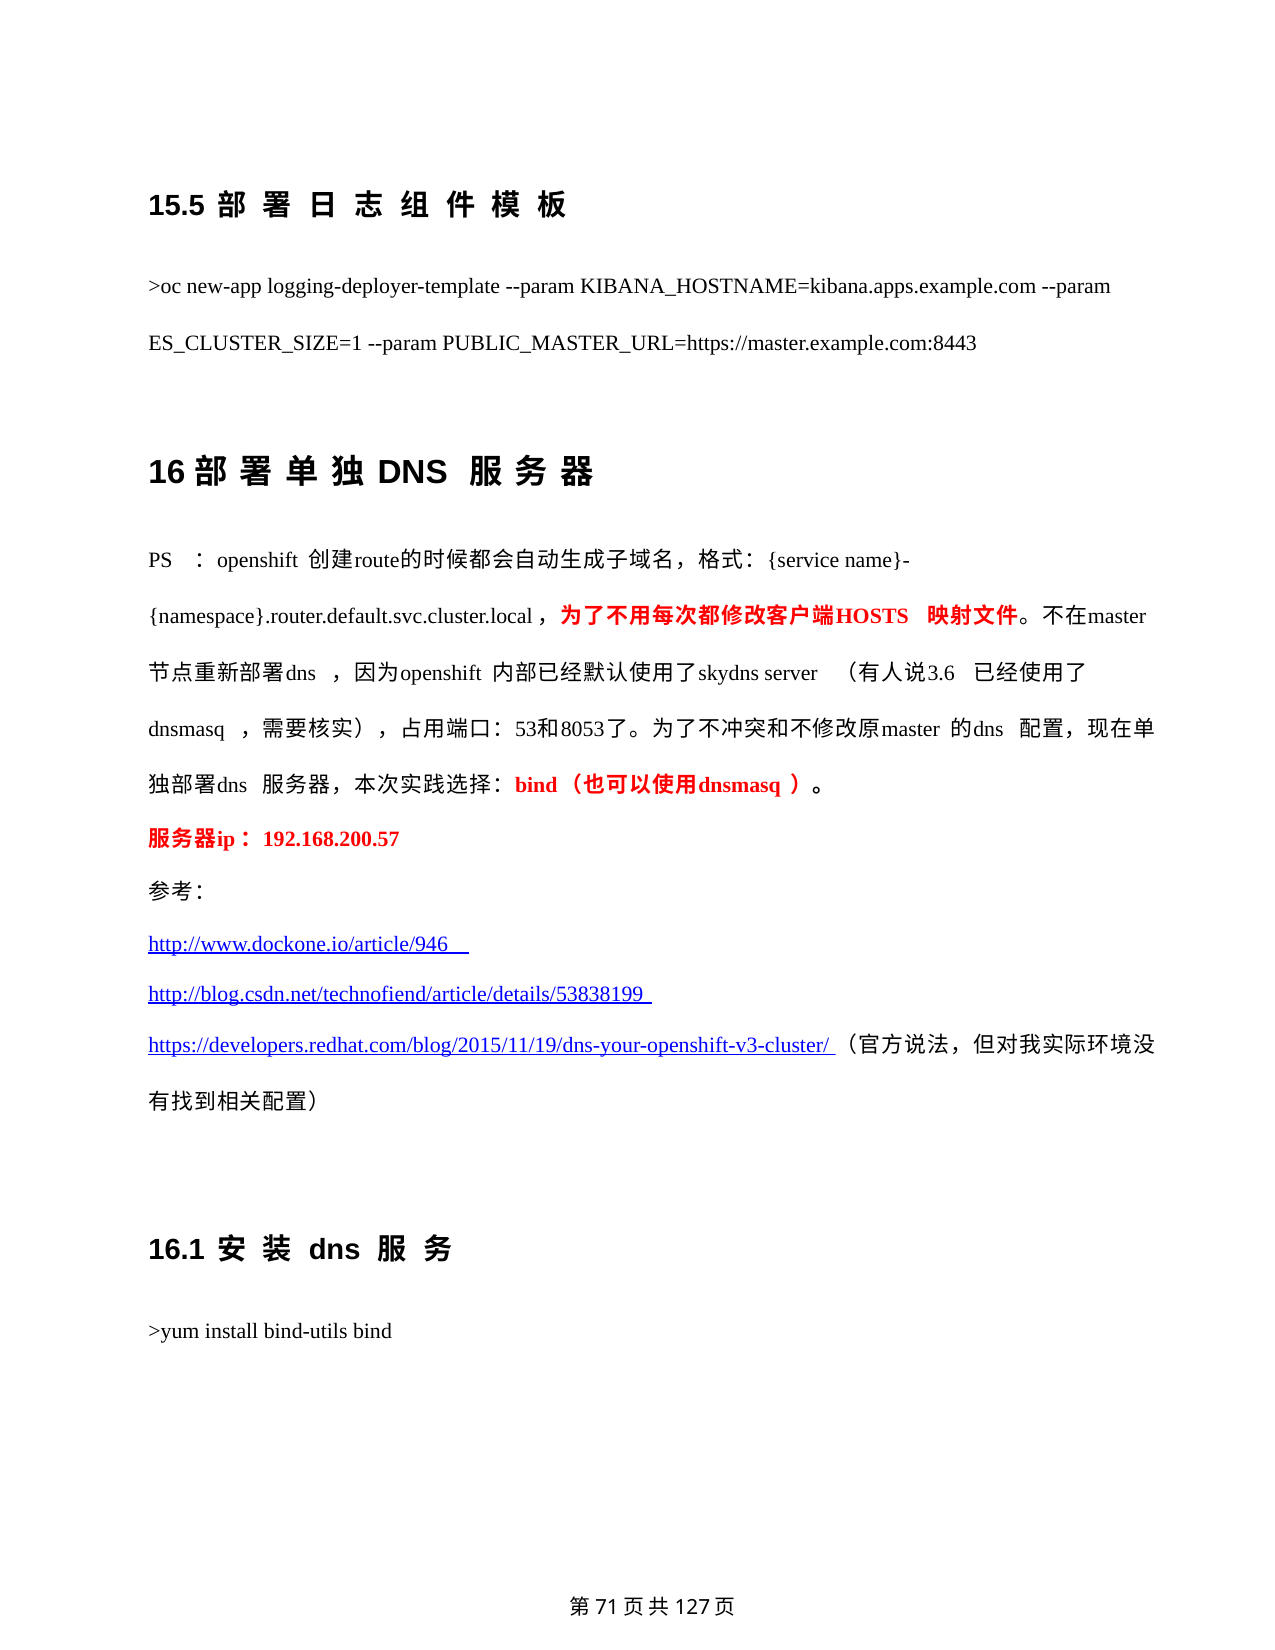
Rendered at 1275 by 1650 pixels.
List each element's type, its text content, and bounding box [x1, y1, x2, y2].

subtitle 安装dns服务 [148, 1209, 1156, 1284]
text http://blog.csdn.net/technofiend/article/details/53838199 [148, 974, 1156, 1012]
subtitle 部署单独DNS服务器 [148, 432, 1156, 507]
subtitle 部署日志组件模板 [148, 165, 1156, 240]
text 参考： [148, 871, 1156, 908]
text >yum install bind-utils bind [148, 1312, 1156, 1349]
text PS：openshift创建route的时候都会自动生成子域名，格式：{service name}-{namespace}.router.default.svc.cluster.local，为了不用每次都修改客户端HOSTS映射文件。不在master节点重新部署dns，因为openshift内部已经默认使用了skydns server（有人说3.6已经使用了dnsmasq，需要核实），占用端口：53和8053了。为了不冲突和不修改原master的dns配置，现在单独部署dns服务器，本次实践选择：bind（也可以使用dnsmasq）。 [148, 539, 1156, 802]
text https://developers.redhat.com/blog/2015/11/19/dns-your-openshift-v3-cluster/（官方说法，但对我实际环境没有找到相关配置） [148, 1024, 1156, 1118]
text http://www.dockone.io/article/946 [148, 924, 1156, 962]
text 服务器ip：192.168.200.57 [148, 818, 1156, 855]
text >oc new-app logging-deployer-template --param KIBANA_HOSTNAME=kibana.apps.example.com --param ES_CLUSTER_SIZE=1 --param PUBLIC_MASTER_URL=https://master.example.com:8443 [148, 267, 1156, 361]
